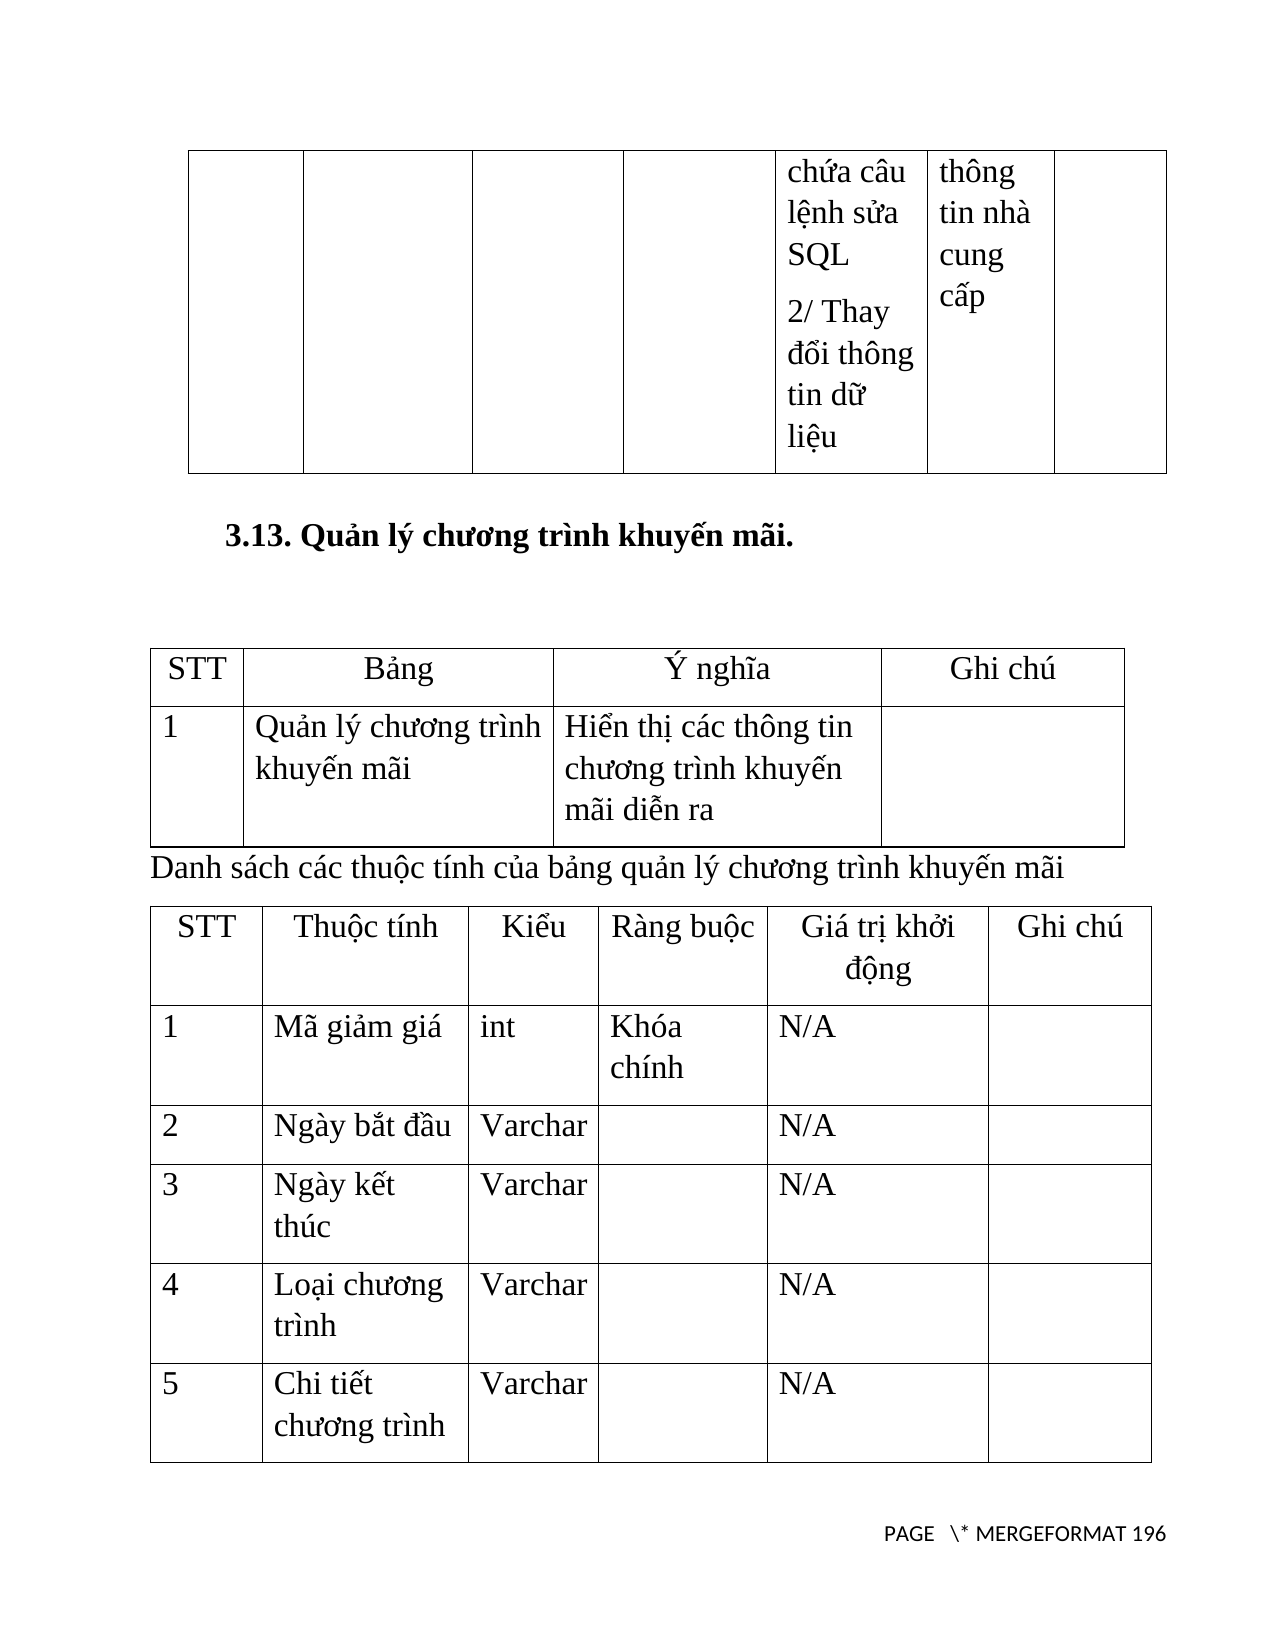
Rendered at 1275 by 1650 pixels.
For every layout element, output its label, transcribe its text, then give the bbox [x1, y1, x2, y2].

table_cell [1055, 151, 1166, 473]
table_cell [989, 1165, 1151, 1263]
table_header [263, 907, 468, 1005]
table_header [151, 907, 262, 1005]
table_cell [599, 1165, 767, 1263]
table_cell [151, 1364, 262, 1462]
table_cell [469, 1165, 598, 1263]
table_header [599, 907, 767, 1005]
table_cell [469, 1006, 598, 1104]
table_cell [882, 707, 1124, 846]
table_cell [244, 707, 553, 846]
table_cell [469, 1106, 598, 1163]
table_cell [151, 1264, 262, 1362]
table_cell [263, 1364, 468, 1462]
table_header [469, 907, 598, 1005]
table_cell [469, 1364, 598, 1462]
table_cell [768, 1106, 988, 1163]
list Quản lý chương trình khuyến mãi. [225, 515, 1167, 554]
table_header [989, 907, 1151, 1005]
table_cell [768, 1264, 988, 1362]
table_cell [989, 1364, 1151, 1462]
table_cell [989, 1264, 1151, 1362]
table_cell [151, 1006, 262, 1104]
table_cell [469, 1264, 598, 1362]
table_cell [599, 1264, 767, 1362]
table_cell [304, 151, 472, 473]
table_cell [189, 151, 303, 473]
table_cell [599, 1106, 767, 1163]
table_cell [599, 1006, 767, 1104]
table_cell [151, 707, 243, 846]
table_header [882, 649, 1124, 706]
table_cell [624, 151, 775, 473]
text Danh sách các thuộc tính của bảng quản lý chương trình khuyến mãi [150, 847, 1167, 886]
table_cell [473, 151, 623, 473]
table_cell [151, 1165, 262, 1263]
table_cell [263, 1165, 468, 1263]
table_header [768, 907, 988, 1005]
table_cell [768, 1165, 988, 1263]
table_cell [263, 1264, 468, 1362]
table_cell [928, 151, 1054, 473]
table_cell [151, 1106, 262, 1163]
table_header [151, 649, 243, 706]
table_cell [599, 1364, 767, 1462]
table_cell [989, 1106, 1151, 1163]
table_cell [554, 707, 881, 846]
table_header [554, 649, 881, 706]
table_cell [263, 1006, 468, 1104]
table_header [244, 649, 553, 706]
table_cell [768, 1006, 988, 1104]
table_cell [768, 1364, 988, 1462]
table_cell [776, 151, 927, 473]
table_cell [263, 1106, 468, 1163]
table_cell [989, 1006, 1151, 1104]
